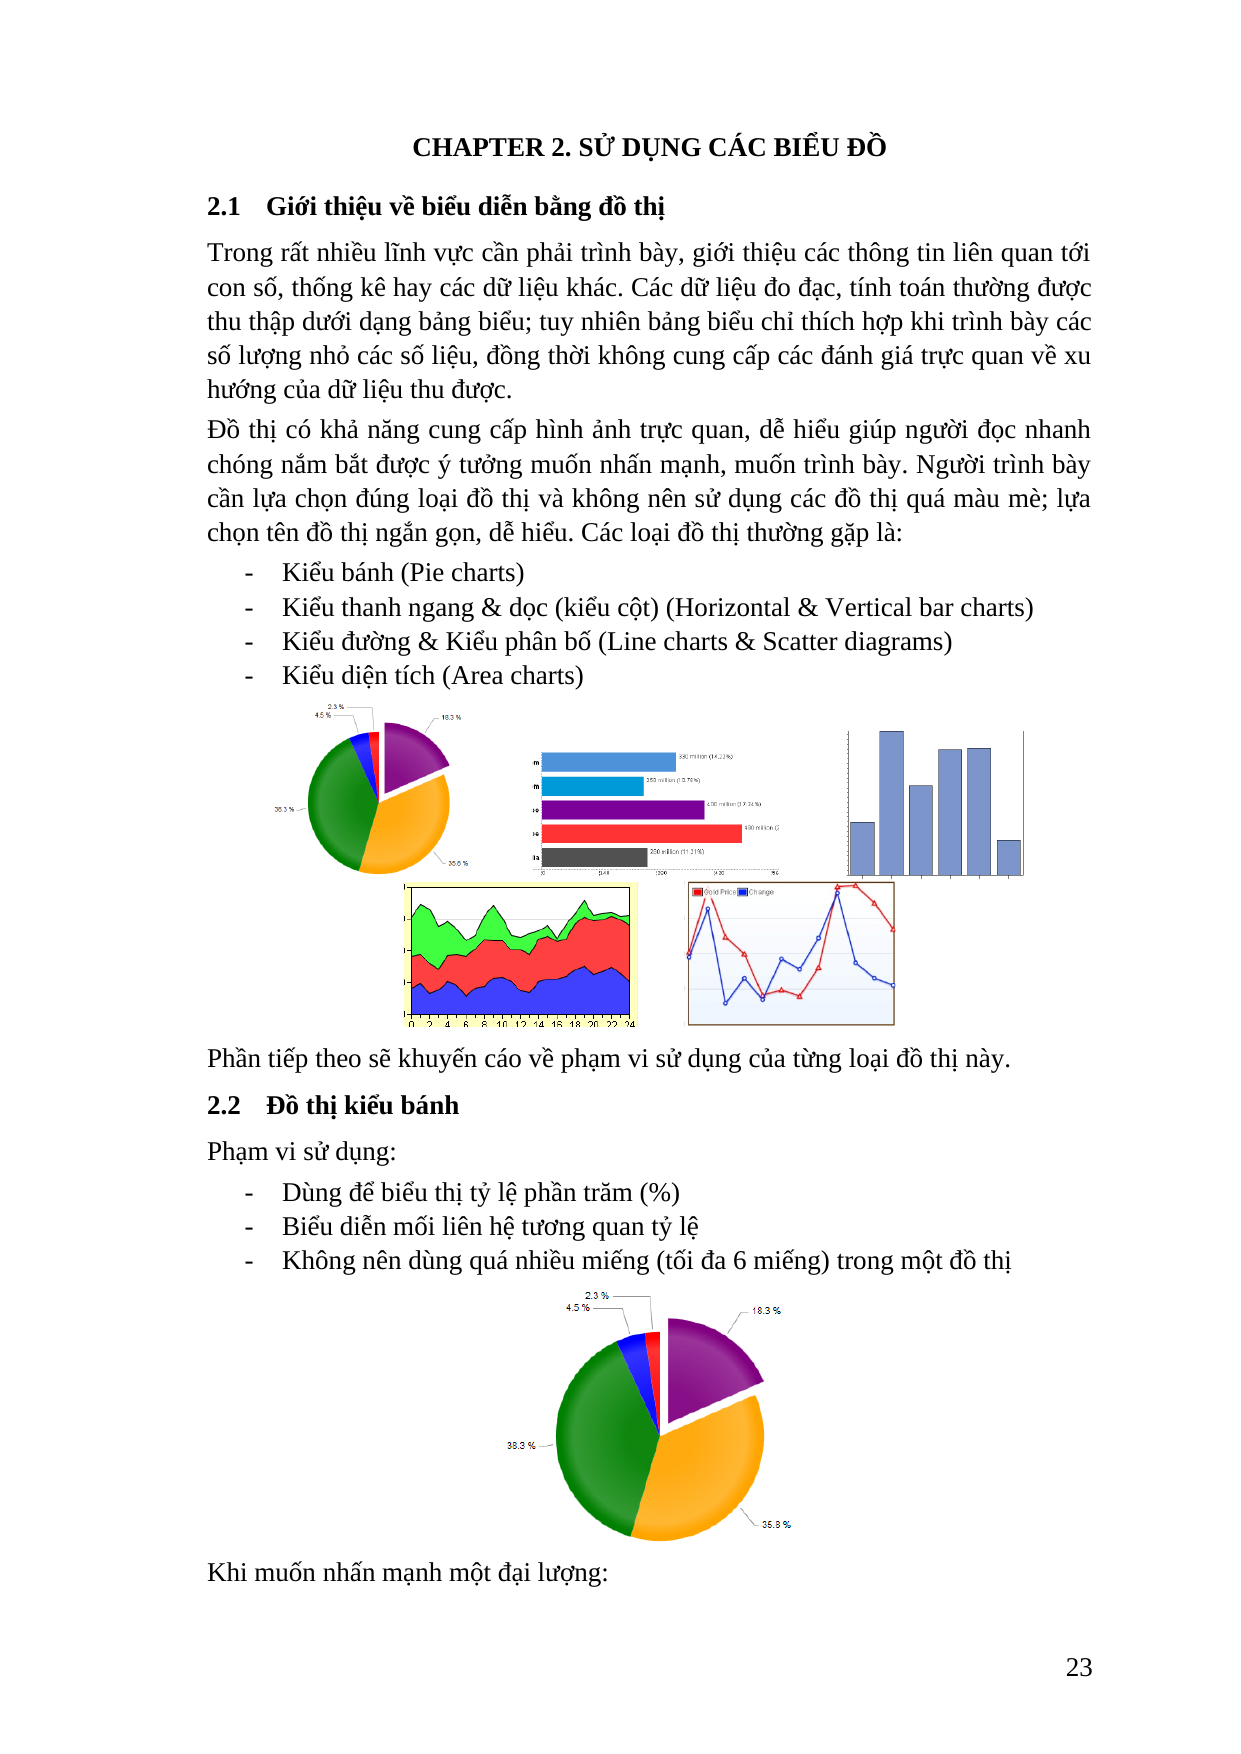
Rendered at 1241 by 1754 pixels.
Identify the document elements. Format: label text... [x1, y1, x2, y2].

picture [532, 752, 779, 879]
text Khi muốn nhấn mạnh một đại lượng: [207, 1556, 1092, 1587]
picture [403, 882, 638, 1027]
subtitle SỬ DỤNG CÁC BIỂU ĐỒ [207, 131, 1092, 162]
list Không nên dùng quá nhiều miếng (tối đa 6 miếng) trong một đồ thị [244, 1244, 1092, 1275]
picture [684, 881, 896, 1027]
text Trong rất nhiều lĩnh vực cần phải trình bày, giới thiệu các thông tin liên quan tới con số, thống kê hay các dữ liệu khác. Các dữ liệu đo đạc, tính toán thường được thu thập dưới dạng bảng biểu; tuy nhiên bảng biểu chỉ thích hợp khi trình bày các số lượng nhỏ các số liệu, đồng thời không cung cấp các đánh giá trực quan về xu hướng của dữ liệu thu được. [207, 236, 1092, 404]
list Kiểu thanh ngang & dọc (kiểu cột) (Horizontal & Vertical bar charts) [244, 591, 1092, 622]
text Phần tiếp theo sẽ khuyến cáo về phạm vi sử dụng của từng loại đồ thị này. [207, 1042, 1092, 1073]
text Phạm vi sử dụng: [207, 1135, 1092, 1167]
list Kiểu diện tích (Area charts) [244, 659, 1092, 690]
subtitle Đồ thị kiểu bánh [207, 1089, 1092, 1120]
picture [846, 731, 1027, 879]
text Đồ thị có khả năng cung cấp hình ảnh trực quan, dễ hiểu giúp người đọc nhanh chóng nắm bắt được ý tưởng muốn nhấn mạnh, muốn trình bày. Người trình bày cần lựa chọn đúng loại đồ thị và không nên sử dụng các đồ thị quá màu mè; lựa chọn tên đồ thị ngắn gọn, dễ hiểu. Các loại đồ thị thường gặp là: [207, 413, 1092, 547]
list Kiểu đường & Kiểu phân bố (Line charts & Scatter diagrams) [244, 625, 1092, 656]
picture [272, 699, 472, 879]
list Kiểu bánh (Pie charts) [244, 556, 1092, 588]
list Biểu diễn mối liên hệ tương quan tỷ lệ [244, 1210, 1092, 1241]
picture [503, 1284, 797, 1548]
list Dùng để biểu thị tỷ lệ phần trăm (%) [244, 1176, 1092, 1207]
subtitle Giới thiệu về biểu diễn bằng đồ thị [207, 190, 1092, 221]
